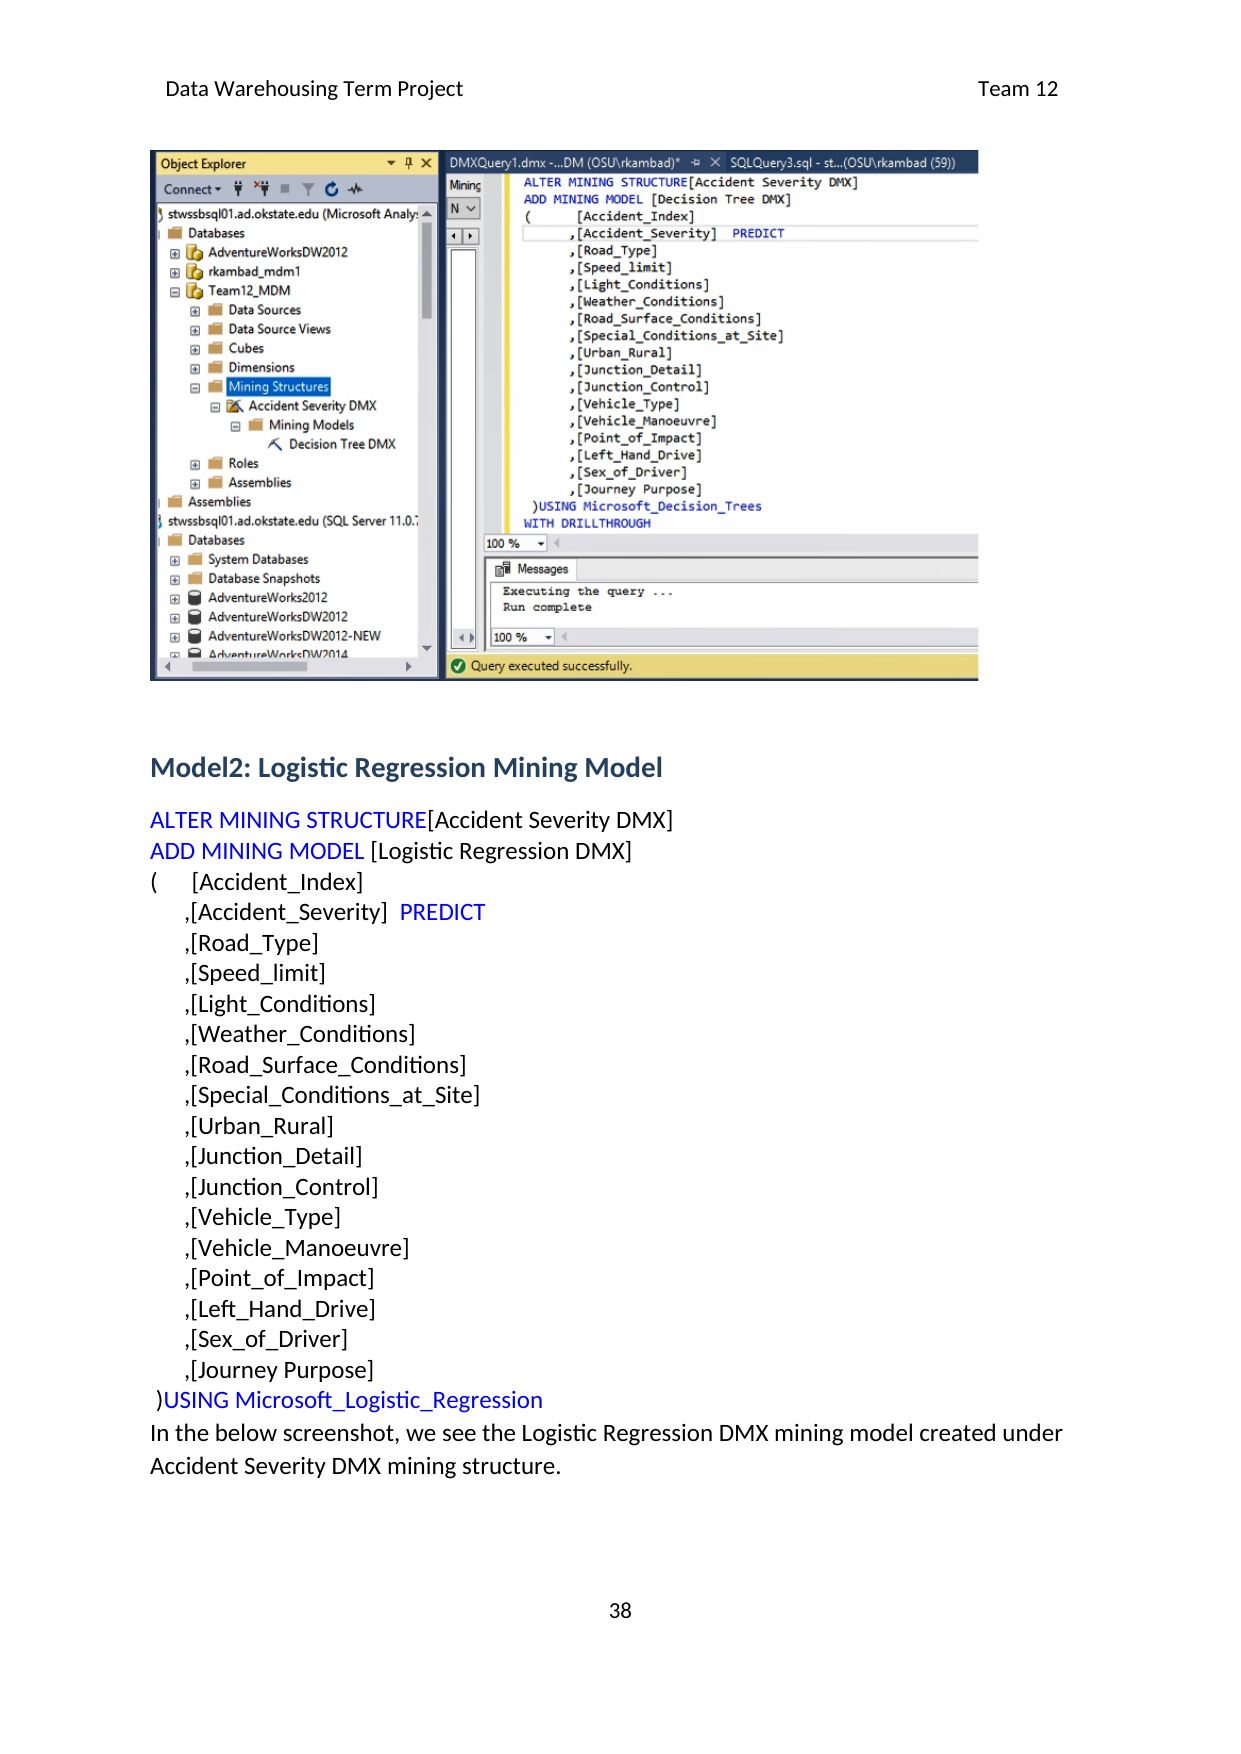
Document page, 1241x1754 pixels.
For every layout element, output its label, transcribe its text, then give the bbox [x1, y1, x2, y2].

text ,[Light_Conditions] [150, 988, 1090, 1018]
text ,[Road_Surface_Conditions] [150, 1049, 1090, 1079]
text Model2: Logistic Regression Mining Model [150, 749, 1090, 785]
text ,[Junction_Detail] [150, 1140, 1090, 1171]
text ,[Journey Purpose] [150, 1354, 1090, 1384]
picture [150, 150, 979, 681]
text ,[Vehicle_Manoeuvre] [150, 1232, 1090, 1262]
text ,[Left_Hand_Drive] [150, 1293, 1090, 1323]
text ,[Junction_Control] [150, 1171, 1090, 1201]
text ADD MINING MODEL [Logistic Regression DMX] [150, 835, 1090, 866]
text ,[Road_Type] [150, 927, 1090, 957]
text ( [Accident_Index] [150, 866, 1090, 896]
text ,[Weather_Conditions] [150, 1018, 1090, 1049]
text ,[Urban_Rural] [150, 1110, 1090, 1140]
text ,[Point_of_Impact] [150, 1262, 1090, 1293]
text ALTER MINING STRUCTURE[Accident Severity DMX] [150, 804, 1090, 835]
text )USING Microsoft_Logistic_Regression In the below screenshot, we see the Logistic Regression DMX mining model created under Accident Severity DMX mining structure. [150, 1384, 1090, 1481]
text ,[Accident_Severity] PREDICT [150, 896, 1090, 927]
text ,[Speed_limit] [150, 957, 1090, 988]
text ,[Special_Conditions_at_Site] [150, 1079, 1090, 1110]
text ,[Sex_of_Driver] [150, 1323, 1090, 1354]
text ,[Vehicle_Type] [150, 1201, 1090, 1232]
